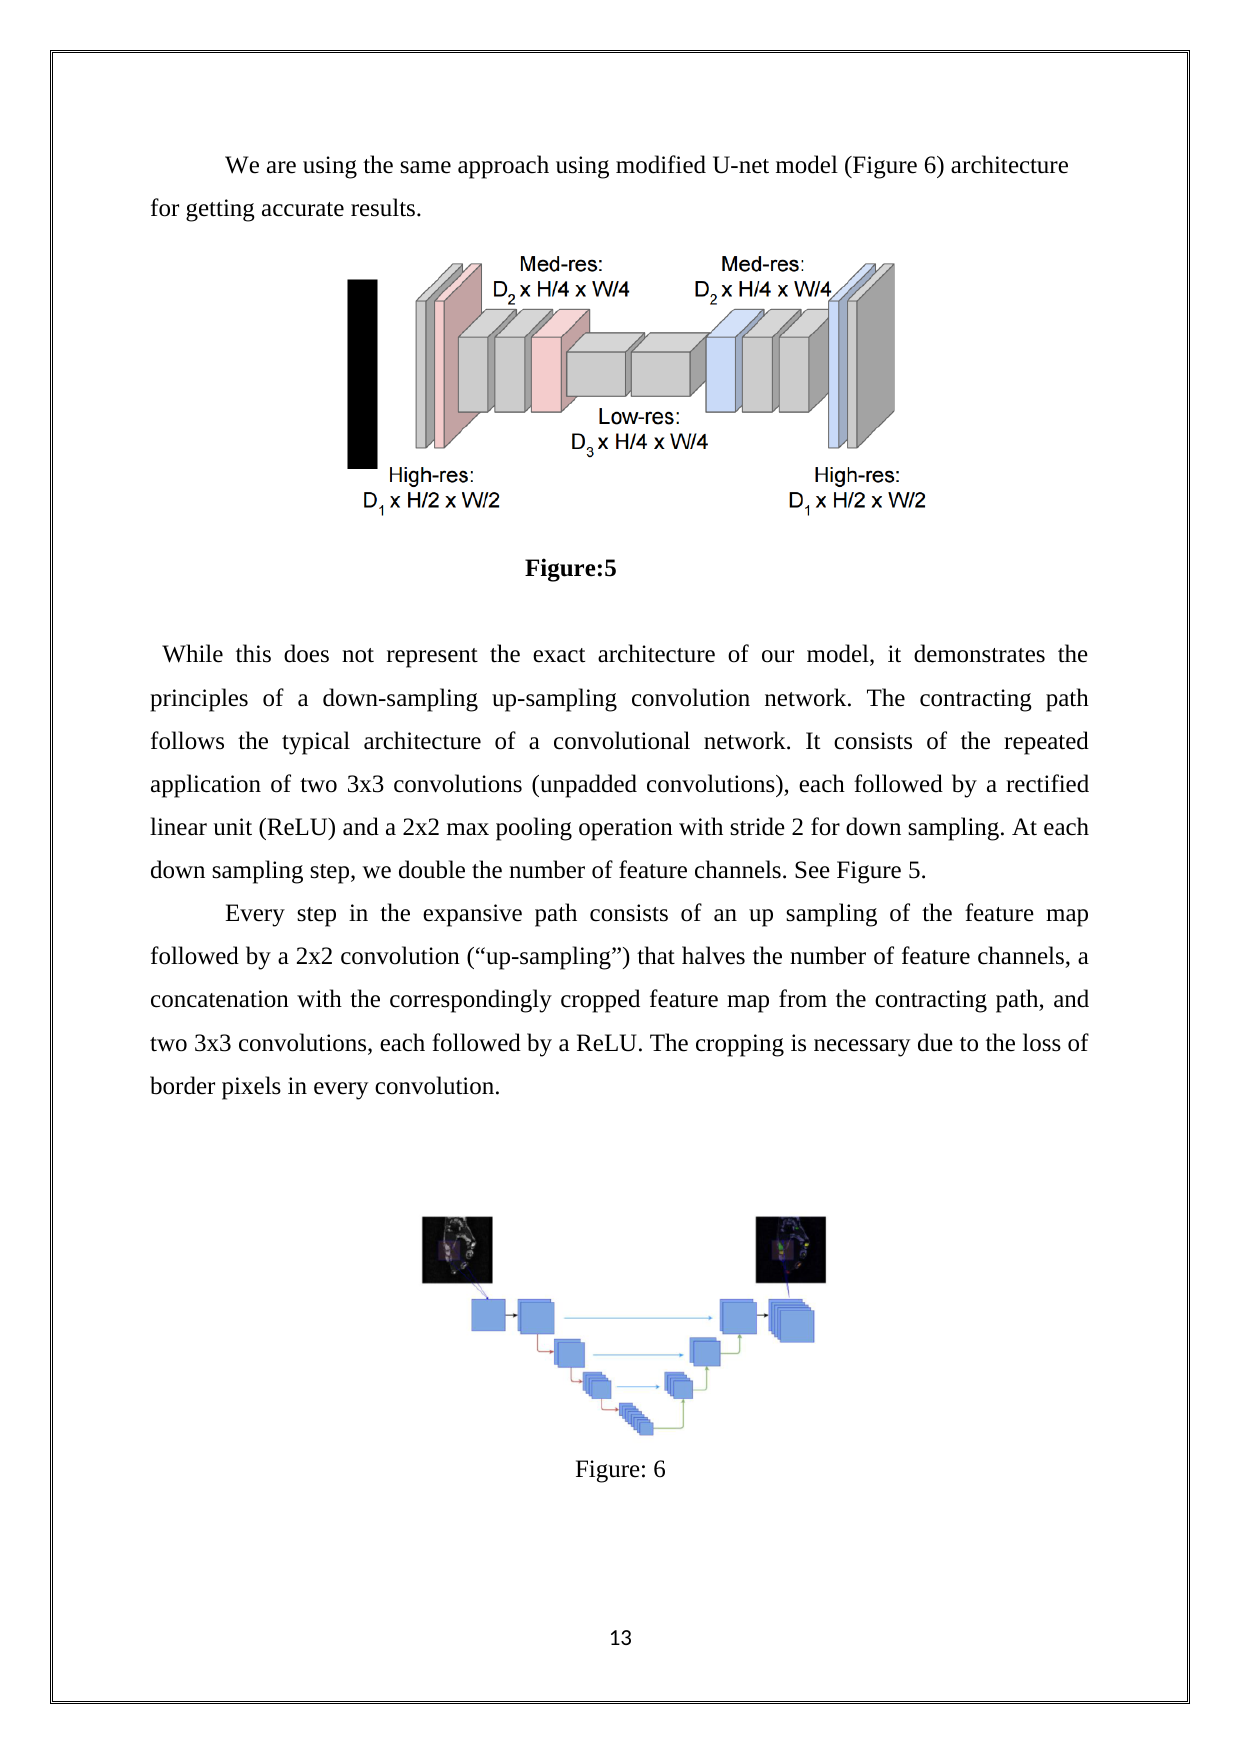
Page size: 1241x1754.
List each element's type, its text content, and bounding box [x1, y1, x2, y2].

text Figure: 6 [150, 1454, 1090, 1483]
picture [322, 236, 994, 525]
text Figure:5 [450, 553, 1090, 582]
text While this does not represent the exact architecture of our model, it demonstrates the principles of a down-sampling up-sampling convolution network. The contracting path follows the typical architecture of a convolutional network. It consists of the repeated application of two 3x3 convolutions (unpadded convolutions), each followed by a rectified linear unit (ReLU) and a 2x2 max pooling operation with stride 2 for down sampling. At each down sampling step, we double the number of feature channels. See Figure 5. [150, 639, 1090, 884]
text We are using the same approach using modified U-net model (Figure 6) architecture for getting accurate results. [150, 150, 1090, 222]
picture [314, 1142, 926, 1455]
text Every step in the expansive path consists of an up sampling of the feature map followed by a 2x2 convolution (“up-sampling”) that halves the number of feature channels, a concatenation with the correspondingly cropped feature map from the contracting path, and two 3x3 convolutions, each followed by a ReLU. The cropping is necessary due to the loss of border pixels in every convolution. [150, 898, 1090, 1099]
